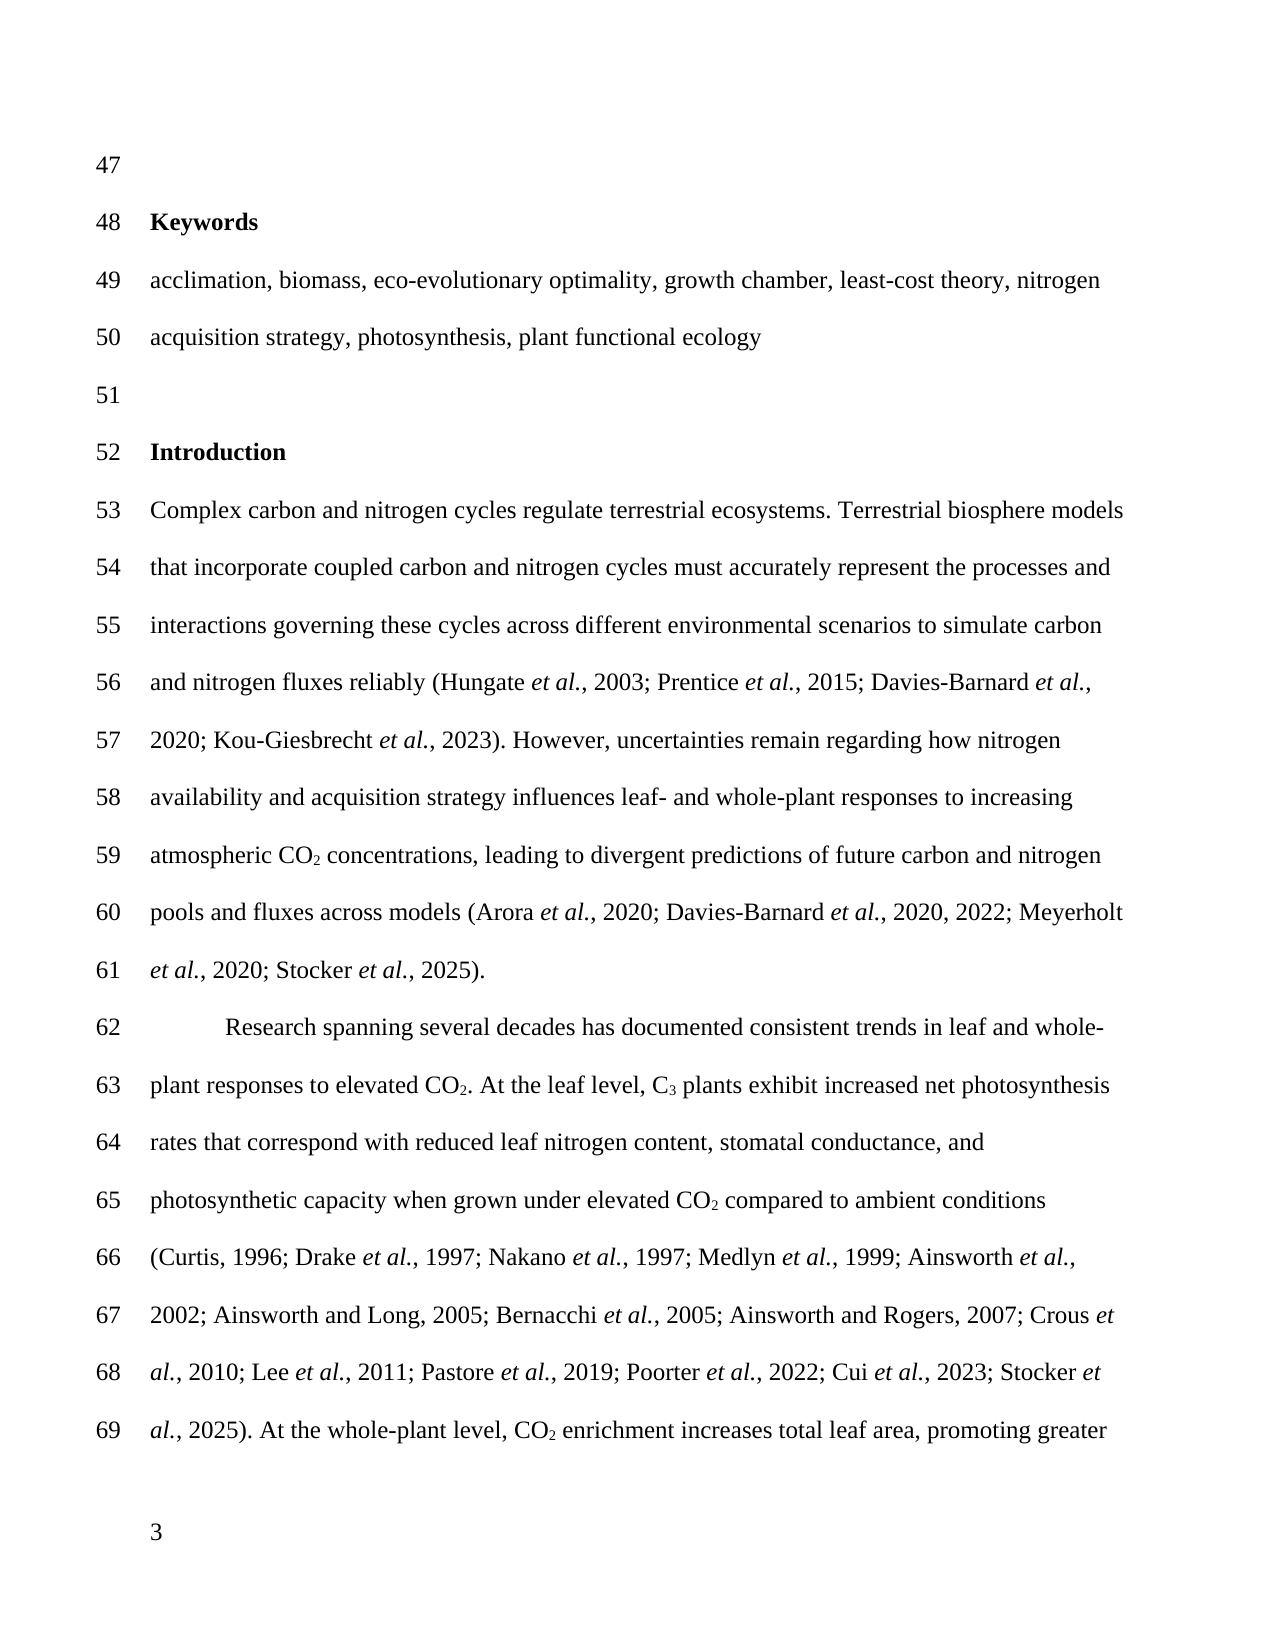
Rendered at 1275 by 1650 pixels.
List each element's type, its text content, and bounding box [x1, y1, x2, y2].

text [150, 1012, 1125, 1444]
text Complex carbon and nitrogen cycles regulate terrestrial ecosystems. Terrestrial biosphere models that incorporate coupled carbon and nitrogen cycles must accurately represent the processes and interactions governing these cycles across different environmental scenarios to simulate carbon and nitrogen fluxes reliably . However, uncertainties remain regarding how nitrogen availability and acquisition strategy influences leaf- and whole-plant responses to increasing atmospheric CO2 concentrations, leading to divergent predictions of future carbon and nitrogen pools and fluxes across models . [150, 495, 1125, 984]
text acclimation, biomass, eco-evolutionary optimality, growth chamber, least-cost theory, nitrogen acquisition strategy, photosynthesis, plant functional ecology [150, 265, 1125, 351]
text Introduction [150, 437, 1125, 466]
text Keywords [150, 207, 1125, 236]
